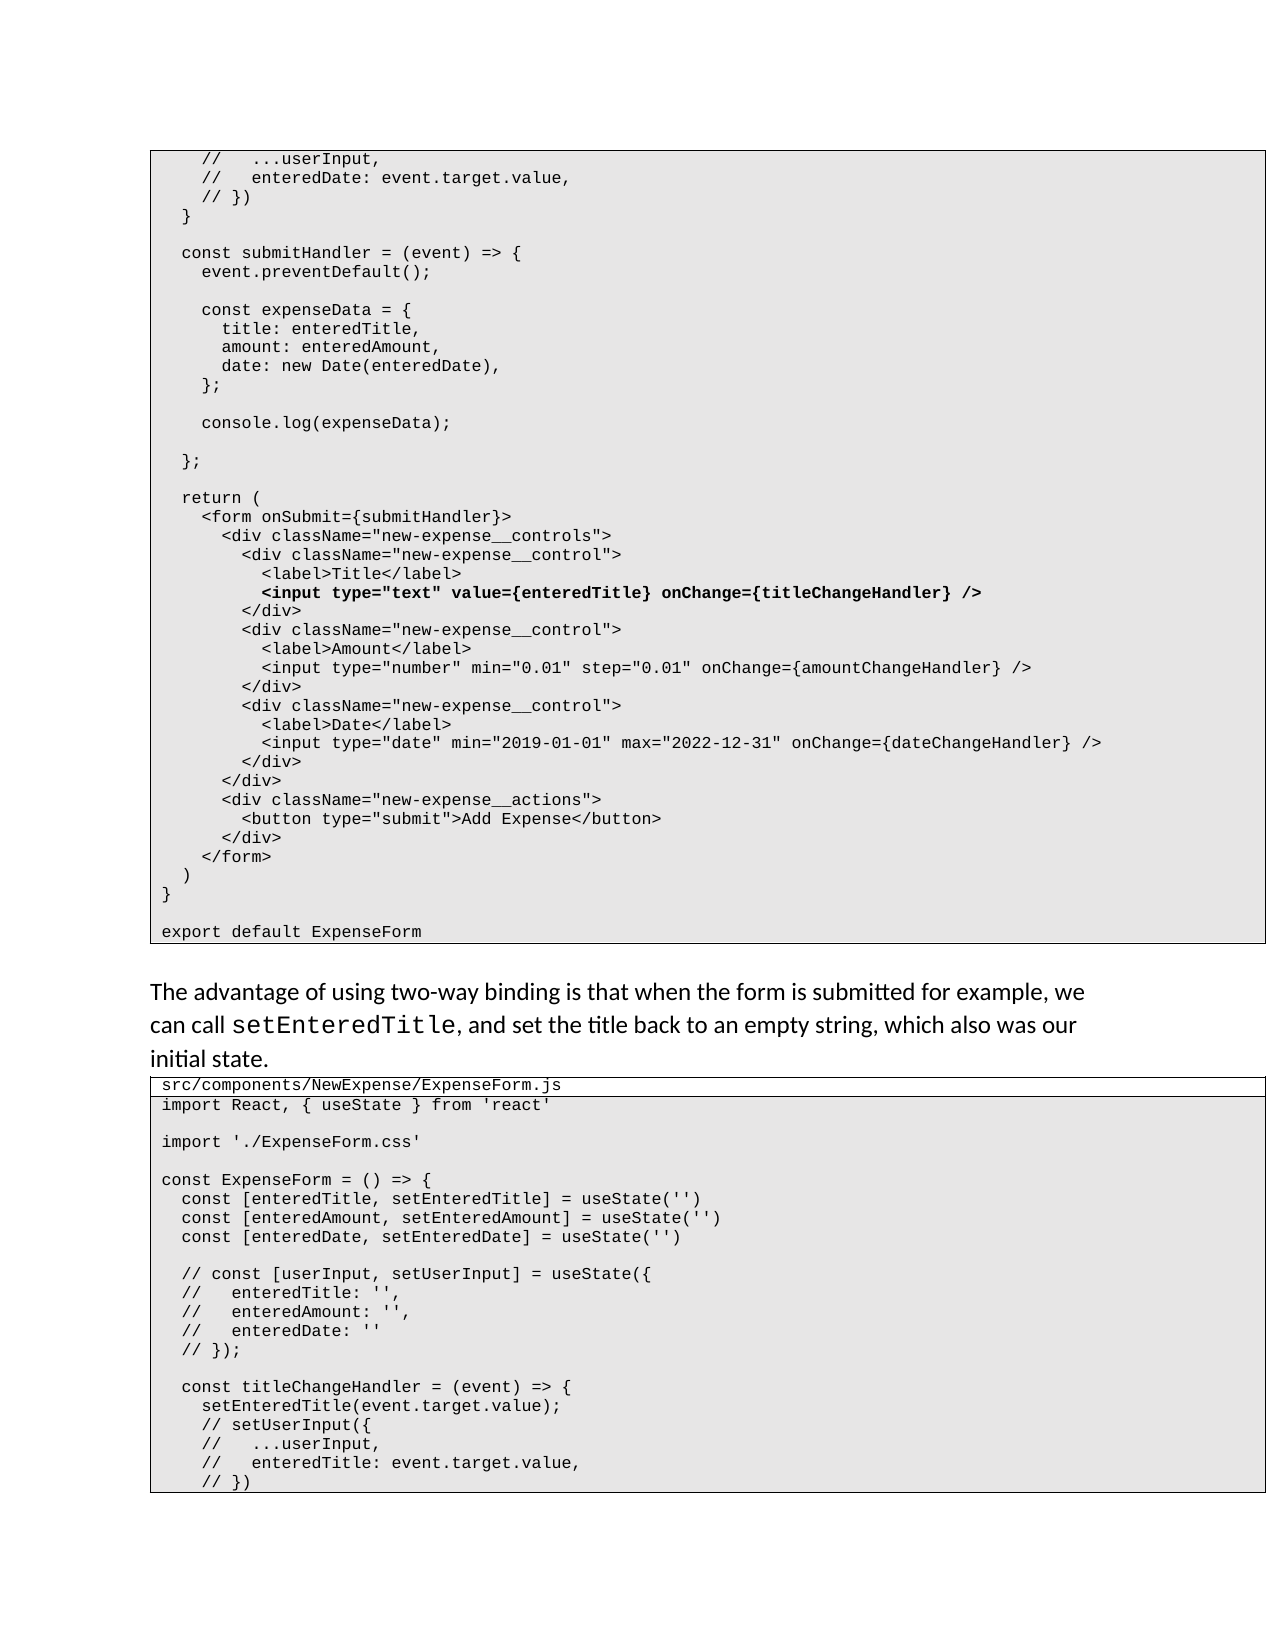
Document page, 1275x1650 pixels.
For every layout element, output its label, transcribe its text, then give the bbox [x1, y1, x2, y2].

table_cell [151, 151, 1265, 942]
table_header src/components/NewExpense/ExpenseForm.js [151, 1078, 1265, 1096]
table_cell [151, 1097, 1265, 1492]
text The advantage of using two-way binding is that when the form is submitted for example, we can call setEnteredTitle, and set the title back to an empty string, which also was our initial state. [150, 976, 1125, 1074]
